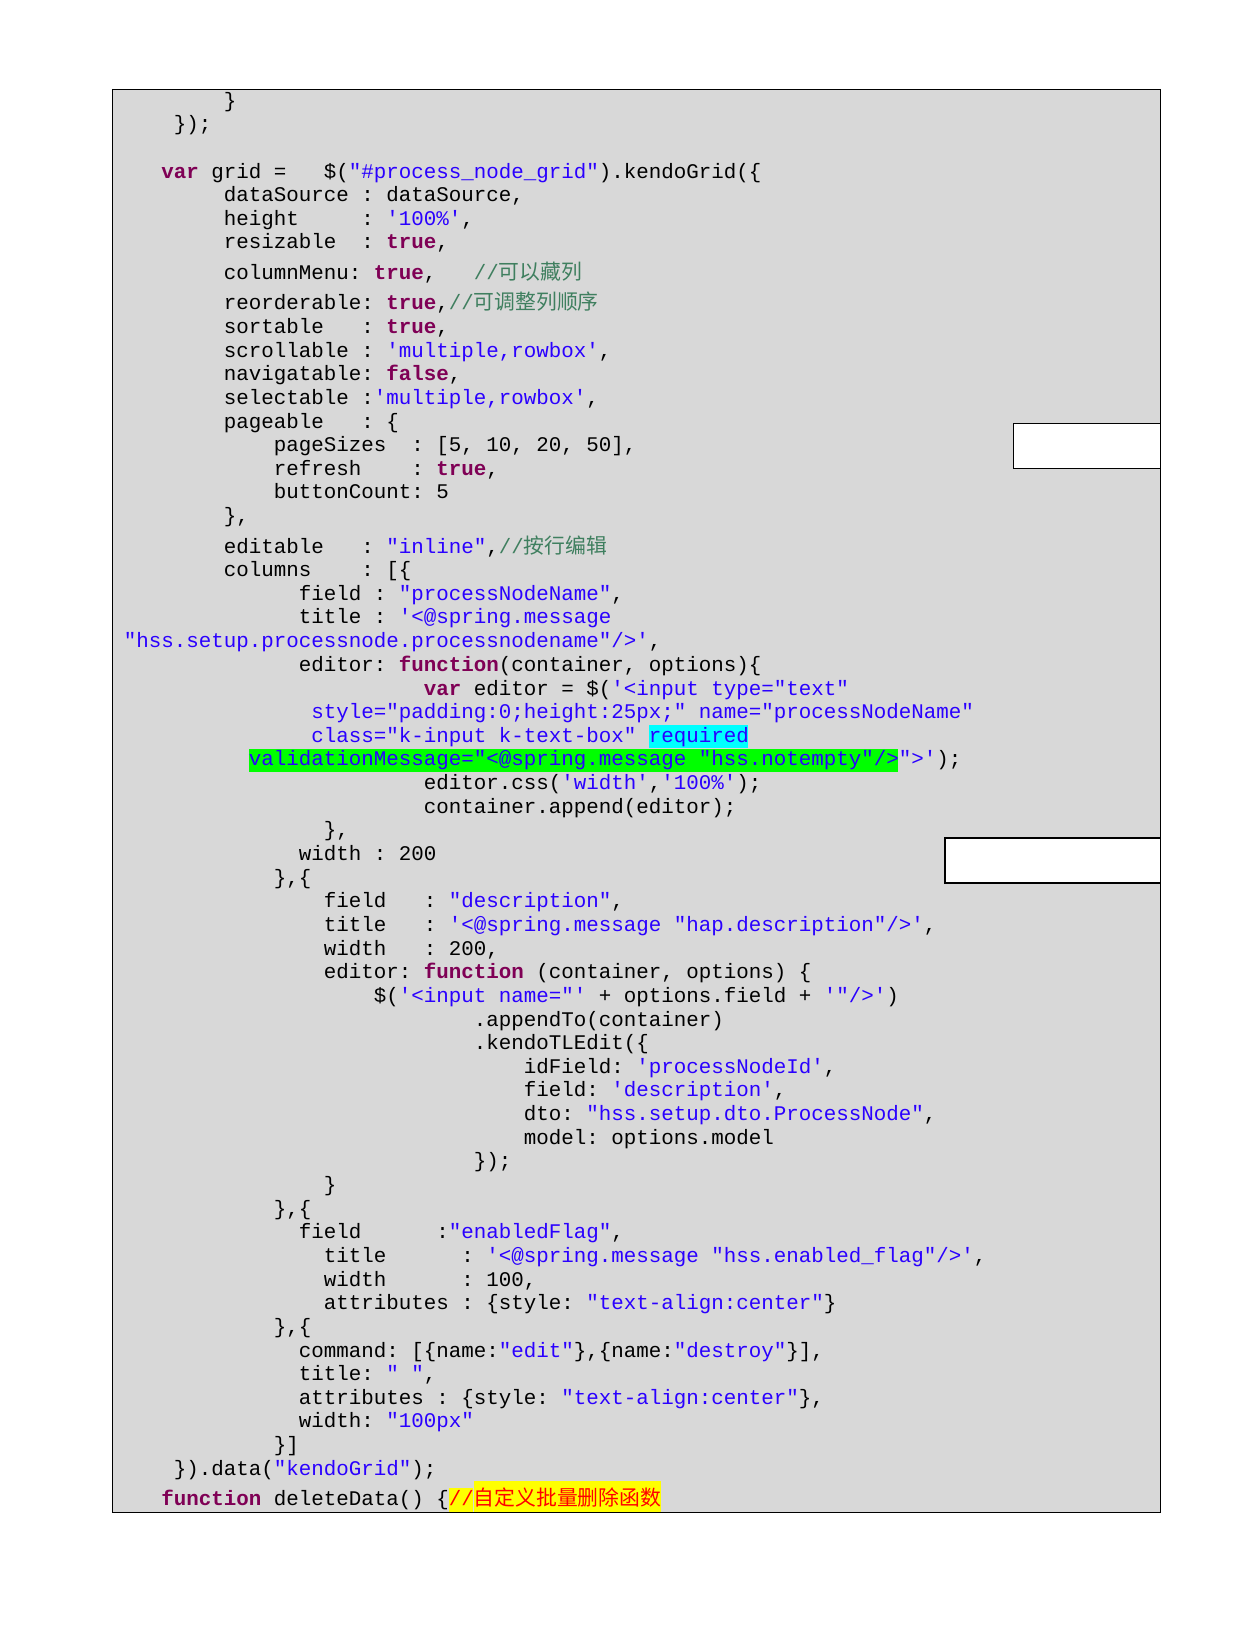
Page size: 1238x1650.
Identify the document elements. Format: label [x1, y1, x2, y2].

table_header [113, 90, 1160, 1512]
